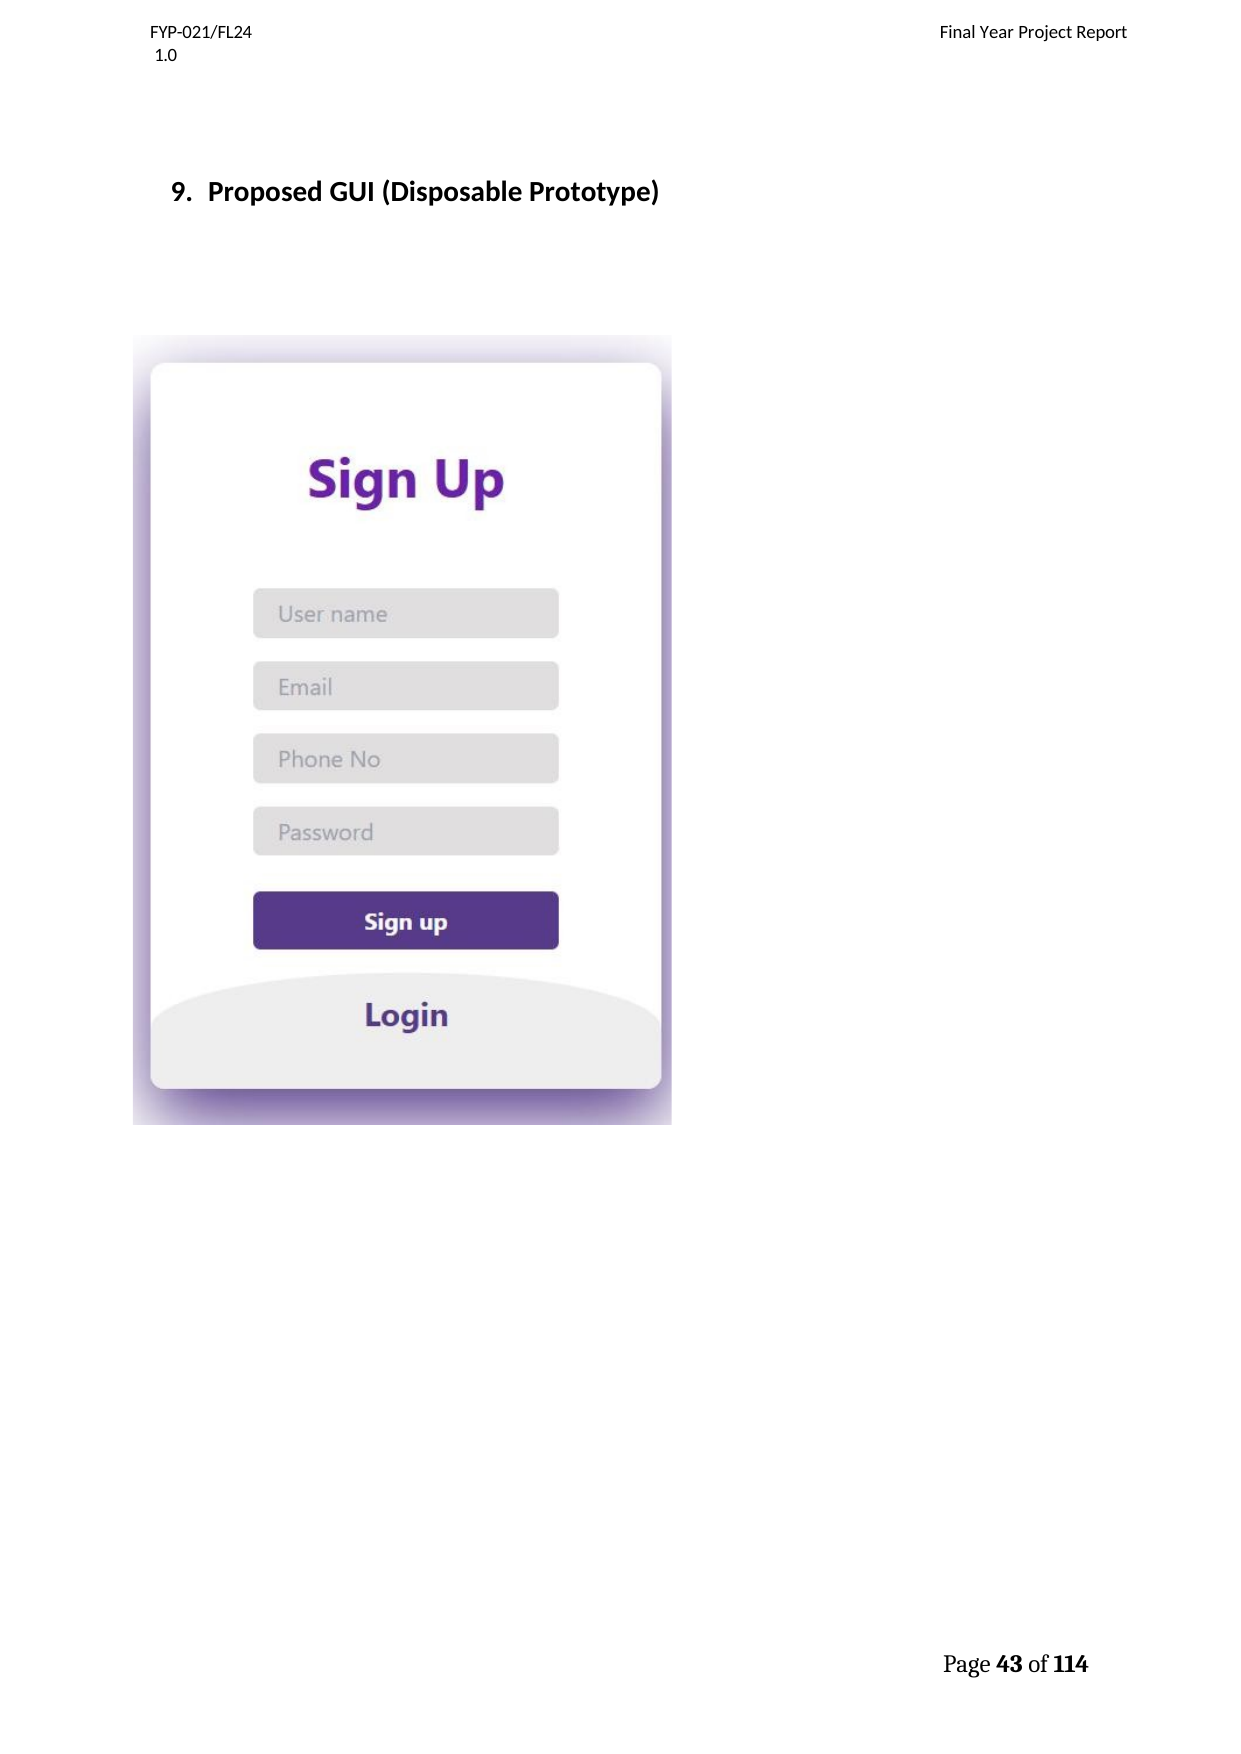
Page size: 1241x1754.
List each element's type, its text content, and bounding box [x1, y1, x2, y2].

picture [132, 335, 672, 1125]
list Proposed GUI (Disposable Prototype) [170, 173, 1166, 208]
